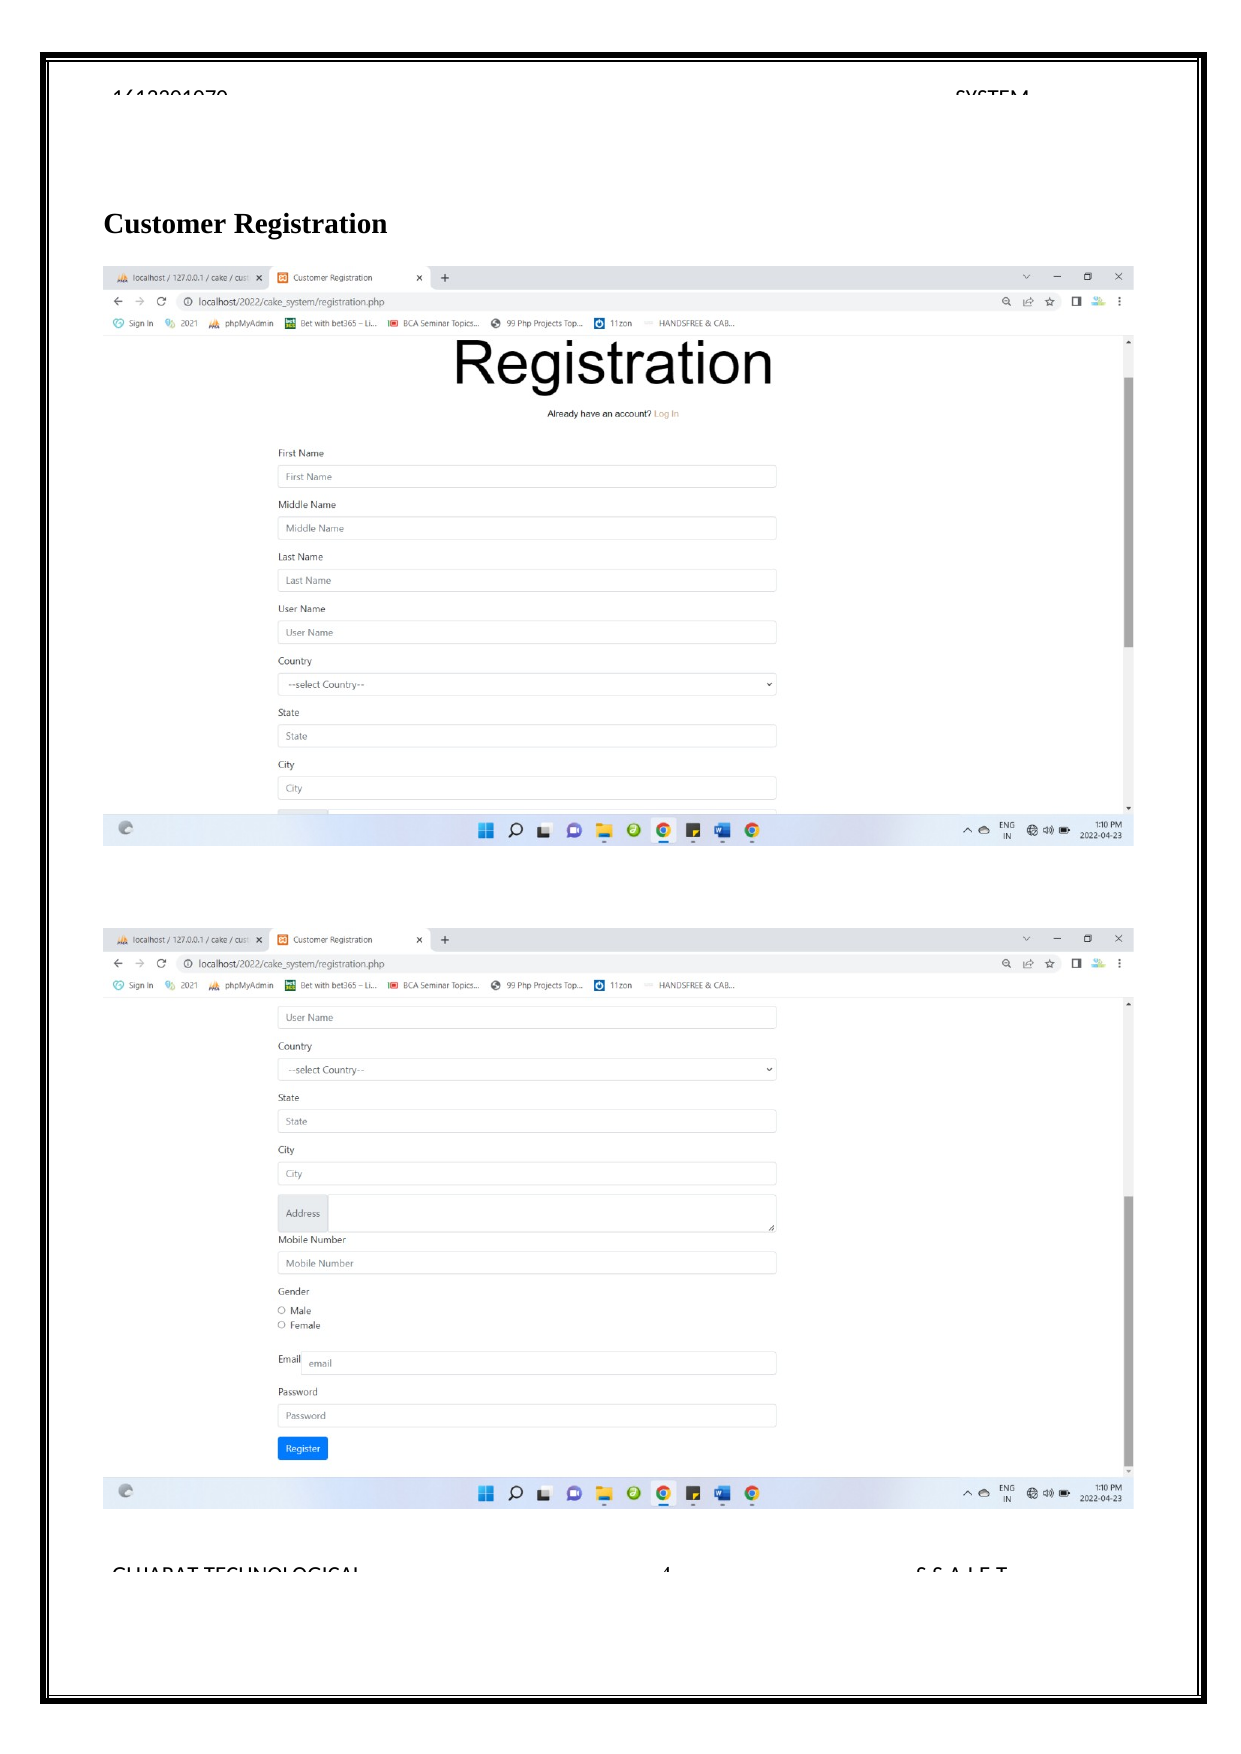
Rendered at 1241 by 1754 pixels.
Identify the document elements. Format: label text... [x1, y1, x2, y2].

picture [103, 928, 1134, 1509]
picture [103, 266, 1134, 846]
text Customer Registration [103, 206, 1197, 240]
